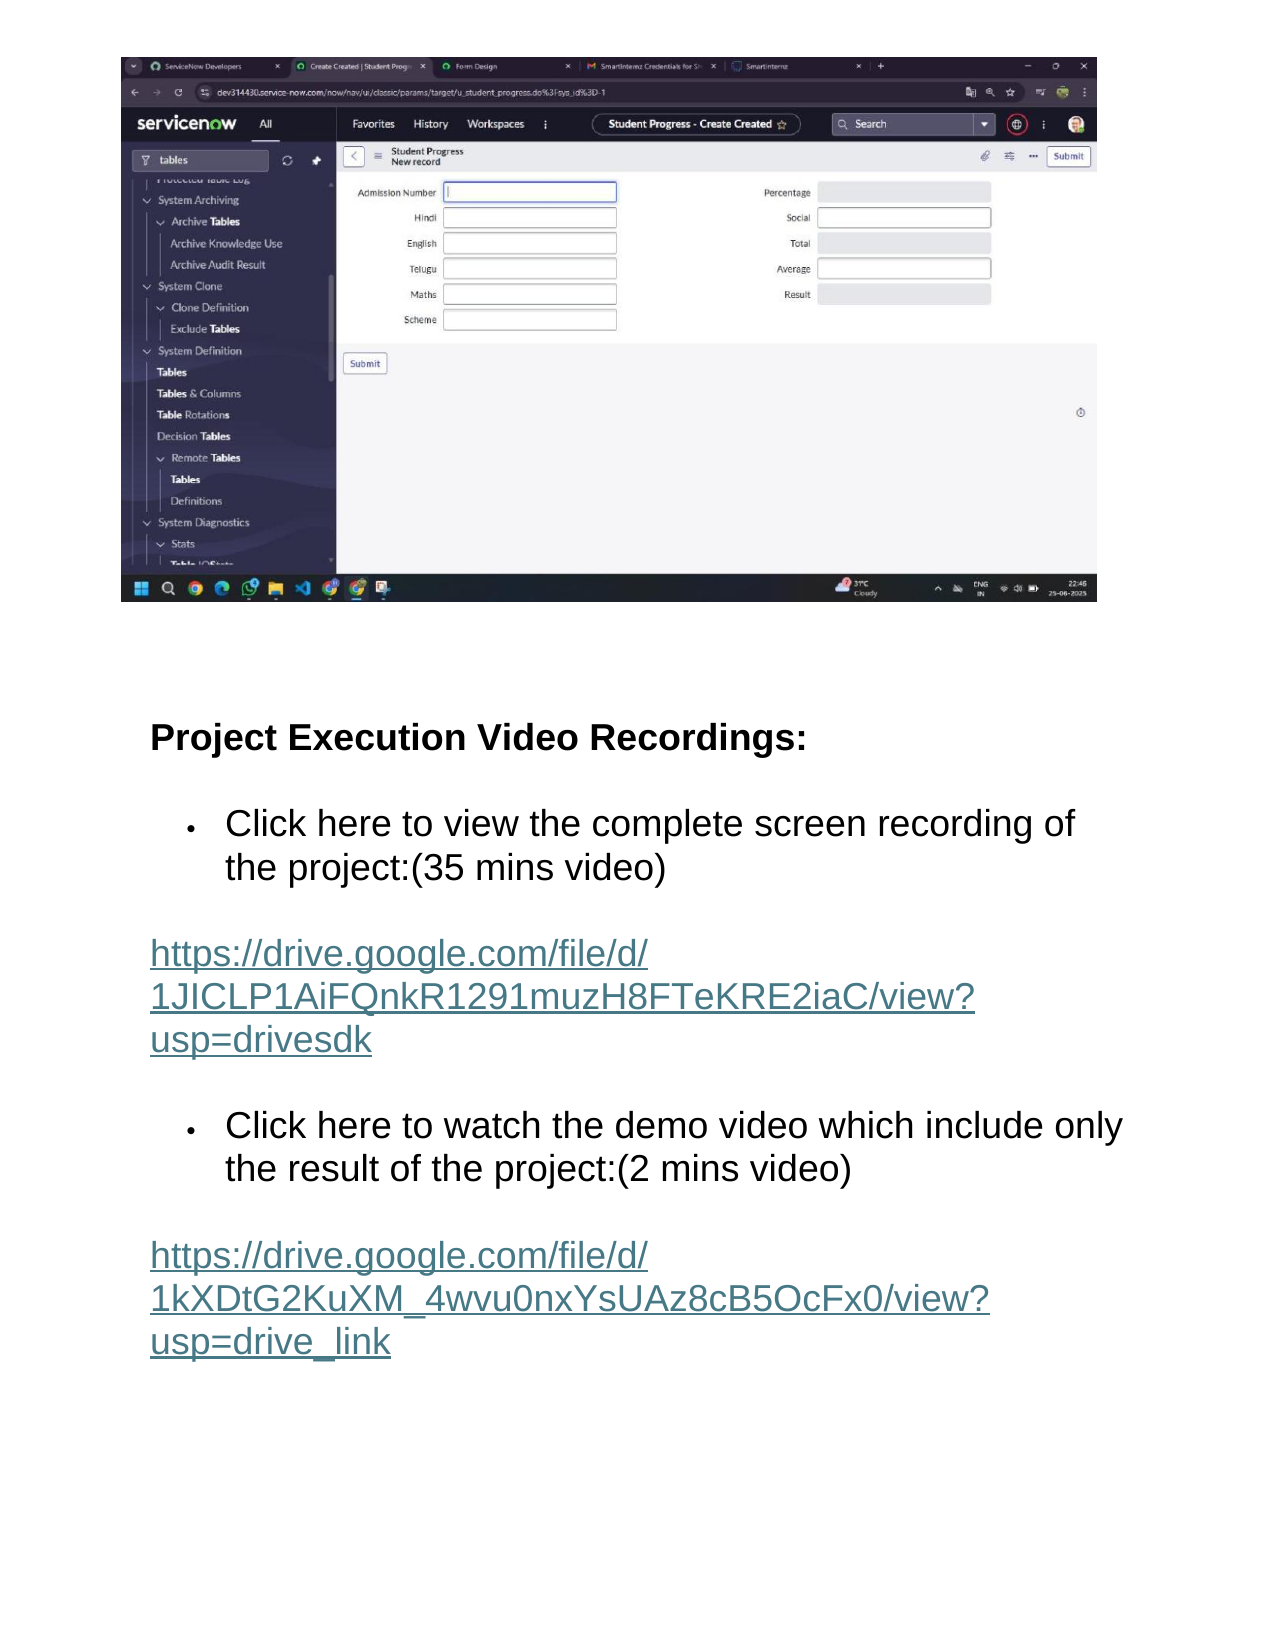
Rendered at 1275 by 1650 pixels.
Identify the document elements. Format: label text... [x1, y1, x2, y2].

text https://drive.google.com/file/d/1kXDtG2KuXM_4wvu0nxYsUAz8cB5OcFx0/view?usp=drive_link [150, 1233, 1125, 1362]
text https://drive.google.com/file/d/1JICLP1AiFQnkR1291muzH8FTeKRE2iaC/view?usp=drivesdk [150, 931, 1125, 1060]
picture [121, 57, 1097, 602]
text Project Execution Video Recordings: [150, 715, 1125, 758]
list Click here to view the complete screen recording of the project:(35 mins video) [187, 802, 1125, 888]
list Click here to watch the demo video which include only the result of the project:(2 mins video) [187, 1103, 1125, 1190]
